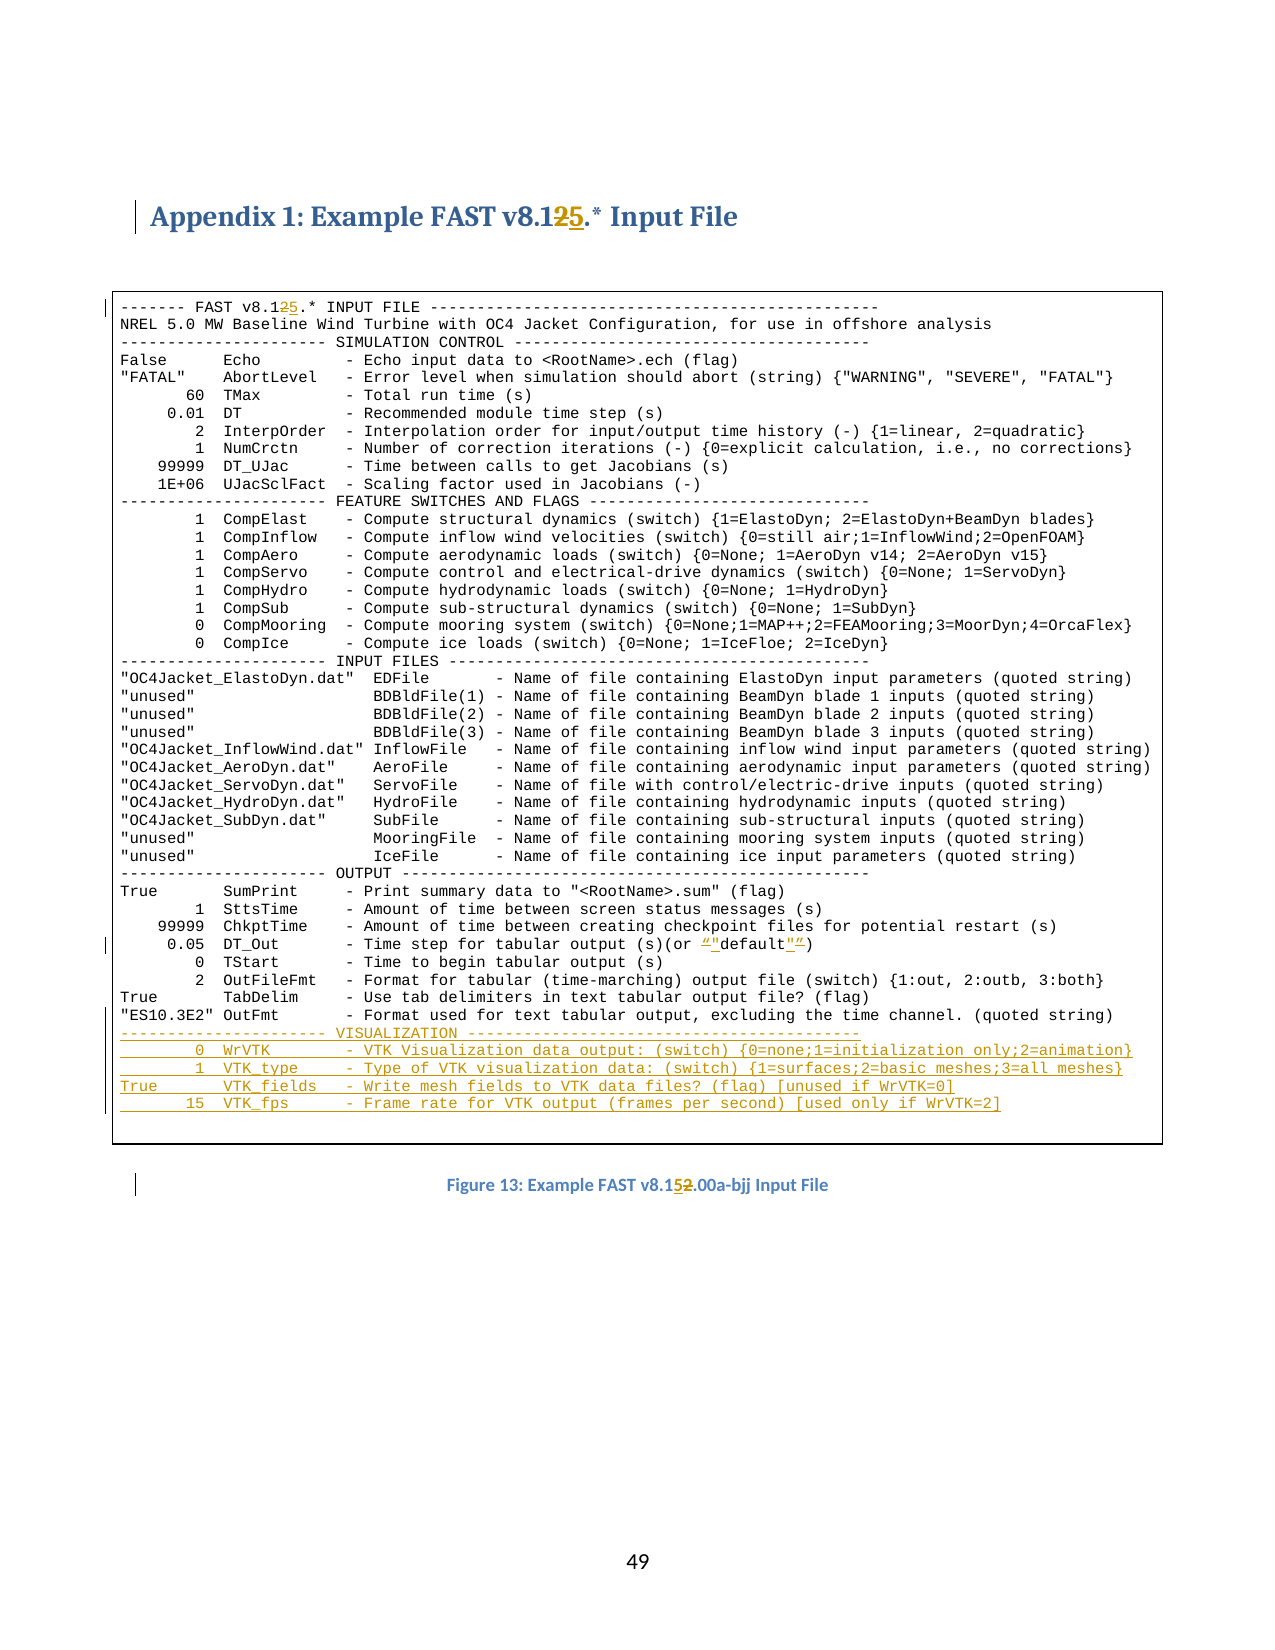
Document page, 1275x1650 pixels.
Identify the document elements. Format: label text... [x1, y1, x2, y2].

text Figure 13: Example FAST v8.1.00a-bjj Input File [150, 1173, 1125, 1196]
subtitle Appendix : Example FAST v8.1.* Input File [150, 200, 1125, 233]
